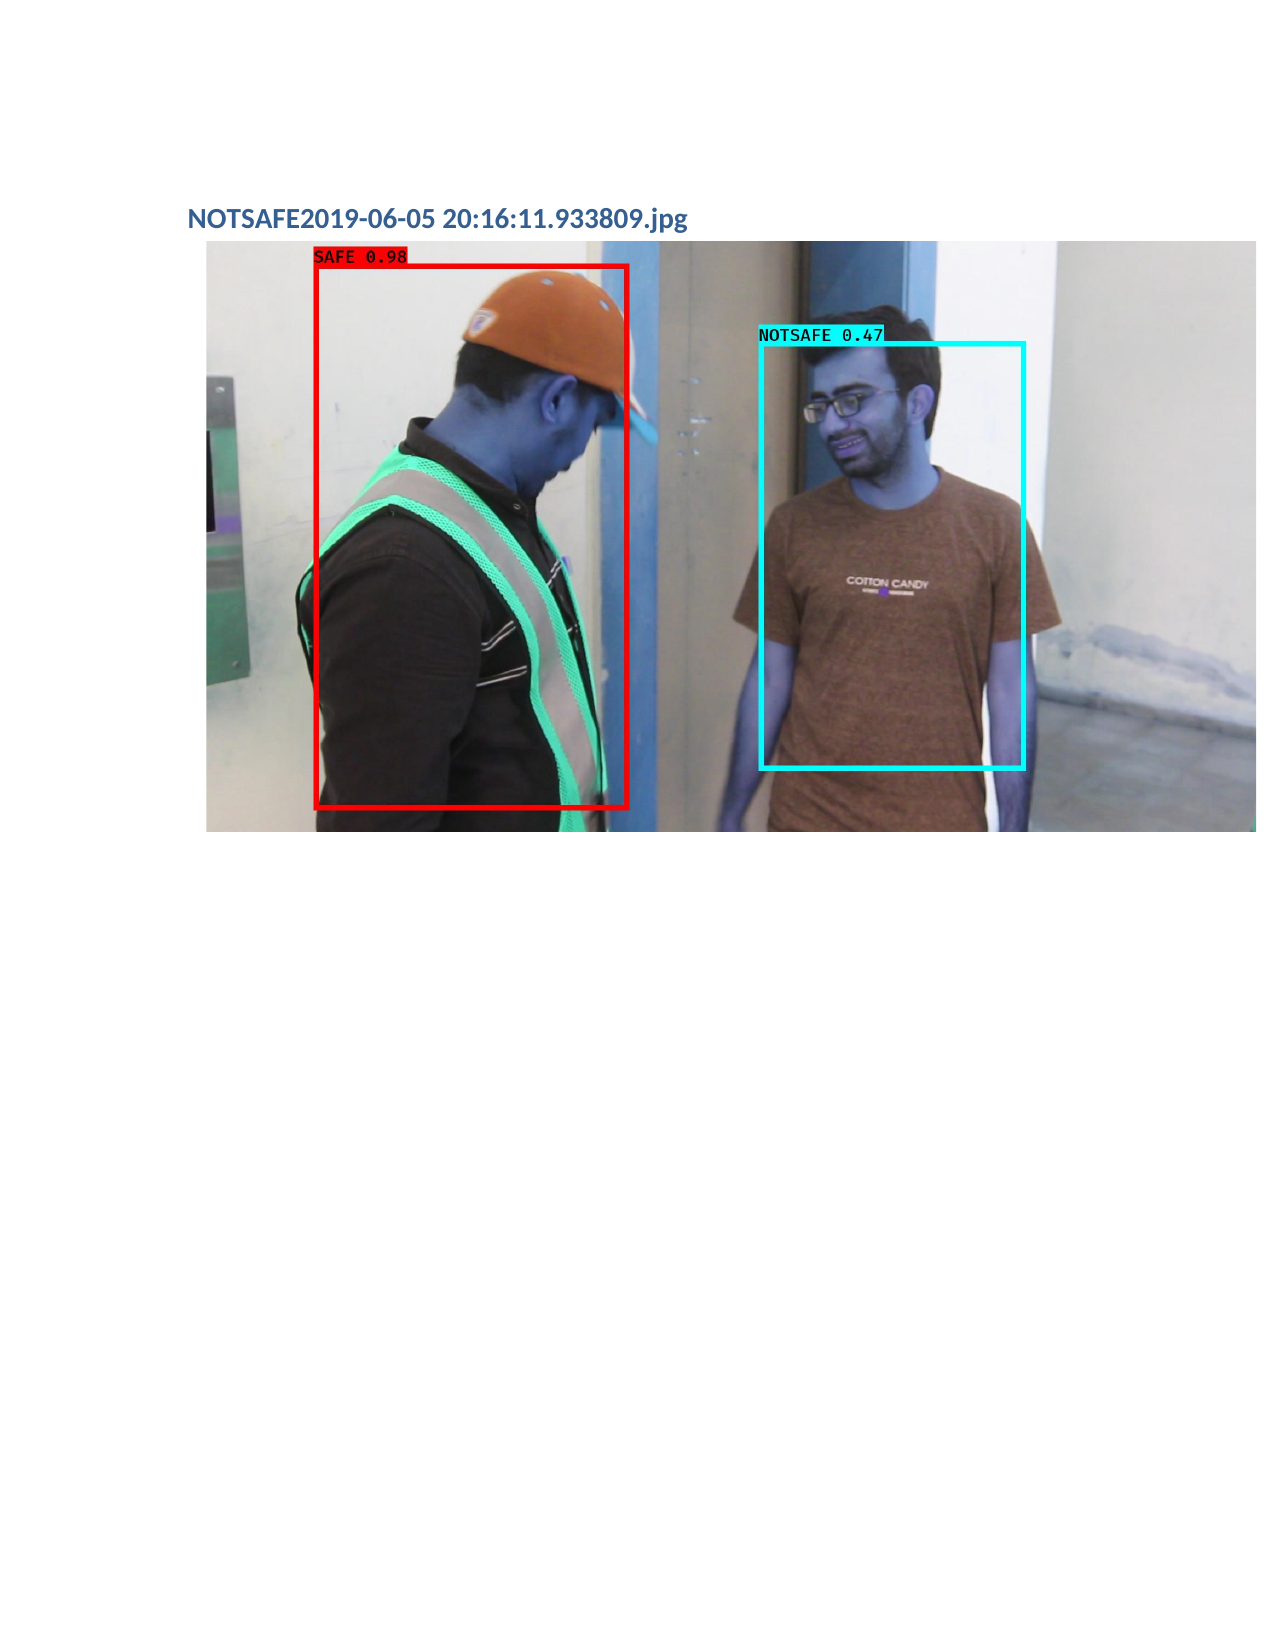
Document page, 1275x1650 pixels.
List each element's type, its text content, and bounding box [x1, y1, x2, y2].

subtitle NOTSAFE2019-06-05 20:16:11.933809.jpg [187, 200, 1087, 236]
picture [206, 241, 1257, 832]
